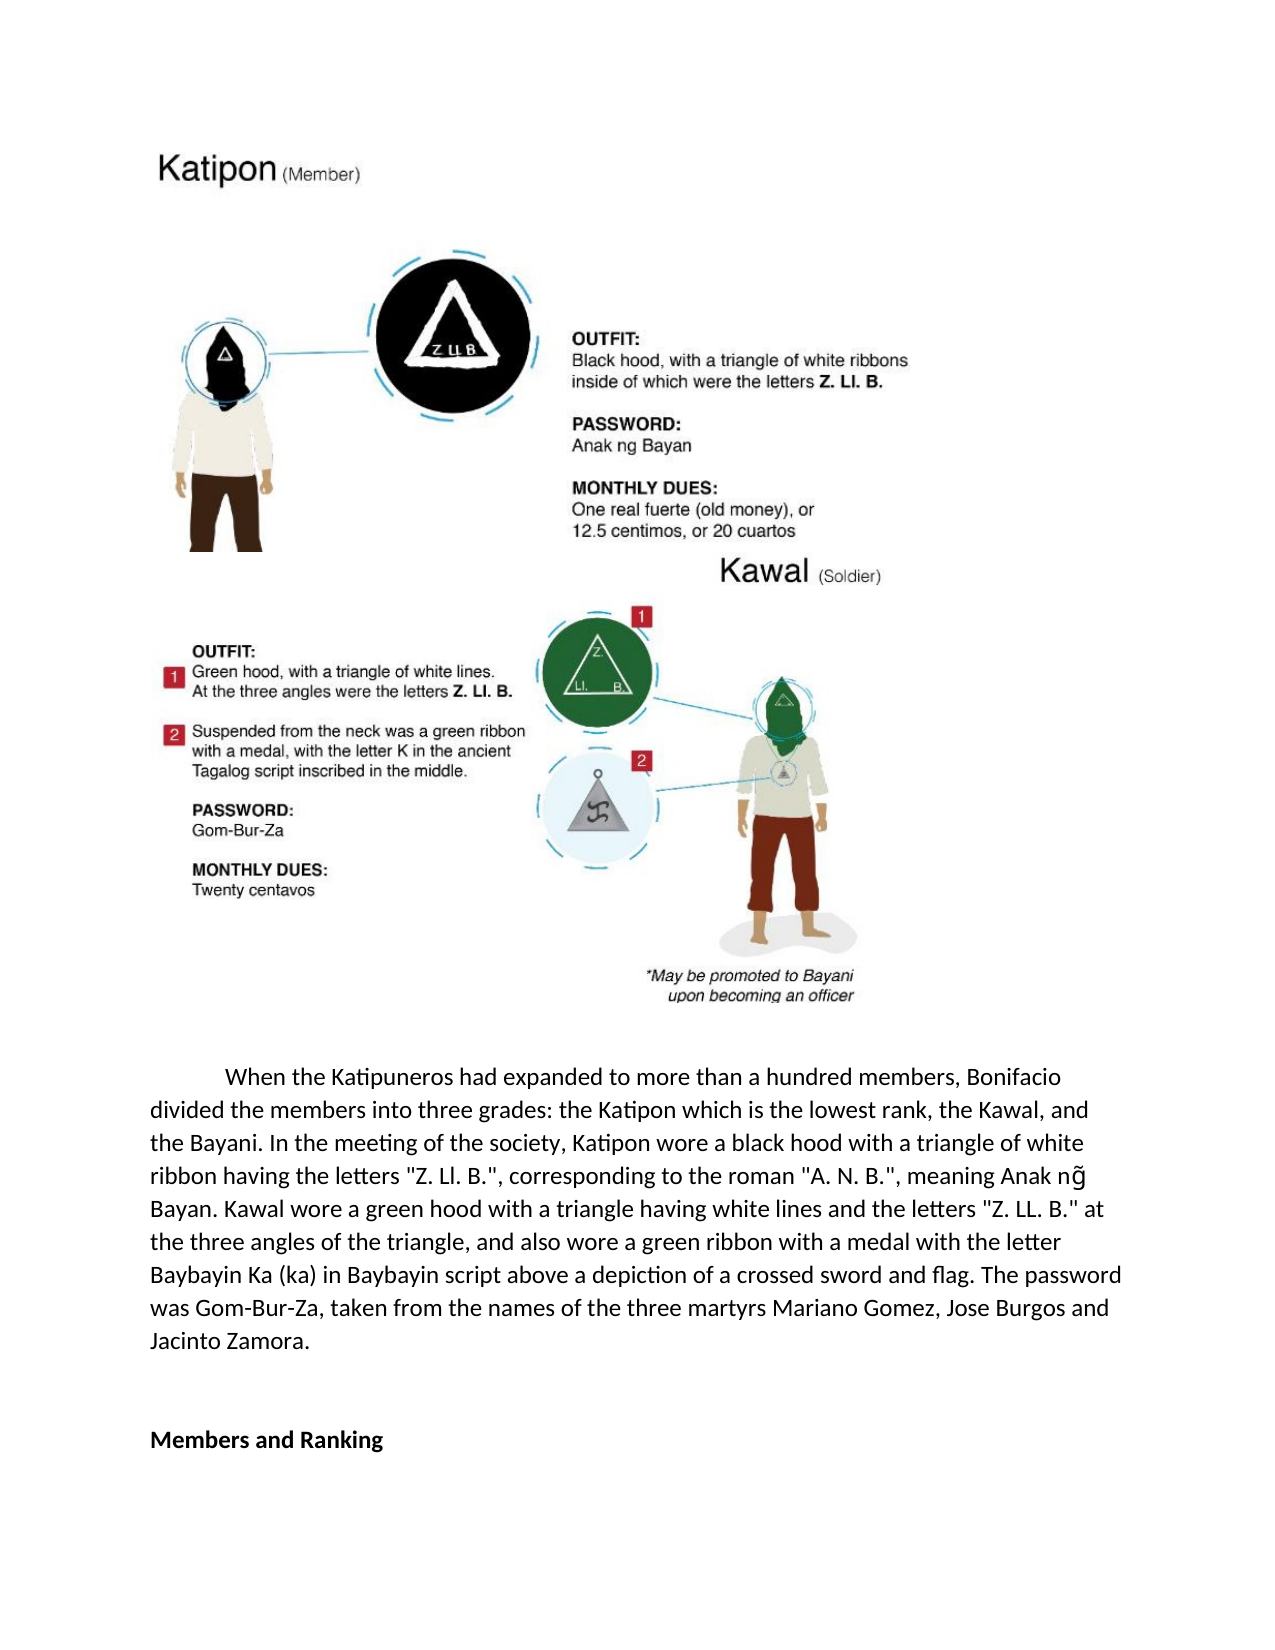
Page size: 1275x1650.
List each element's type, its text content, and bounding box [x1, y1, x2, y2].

picture [150, 152, 910, 1052]
text When the Katipuneros had expanded to more than a hundred members, Bonifacio divided the members into three grades: the Katipon which is the lowest rank, the Kawal, and the Bayani. In the meeting of the society, Katipon wore a black hood with a triangle of white ribbon having the letters "Z. Ll. B.", corresponding to the roman "A. N. B.", meaning Anak ng̃ Bayan. Kawal wore a green hood with a triangle having white lines and the letters "Z. LL. B." at the three angles of the triangle, and also wore a green ribbon with a medal with the letter Baybayin Ka (ka) in Baybayin script above a depiction of a crossed sword and flag. The password was Gom-Bur-Za, taken from the names of the three martyrs Mariano Gomez, Jose Burgos and Jacinto Zamora. [150, 1111, 1125, 1405]
